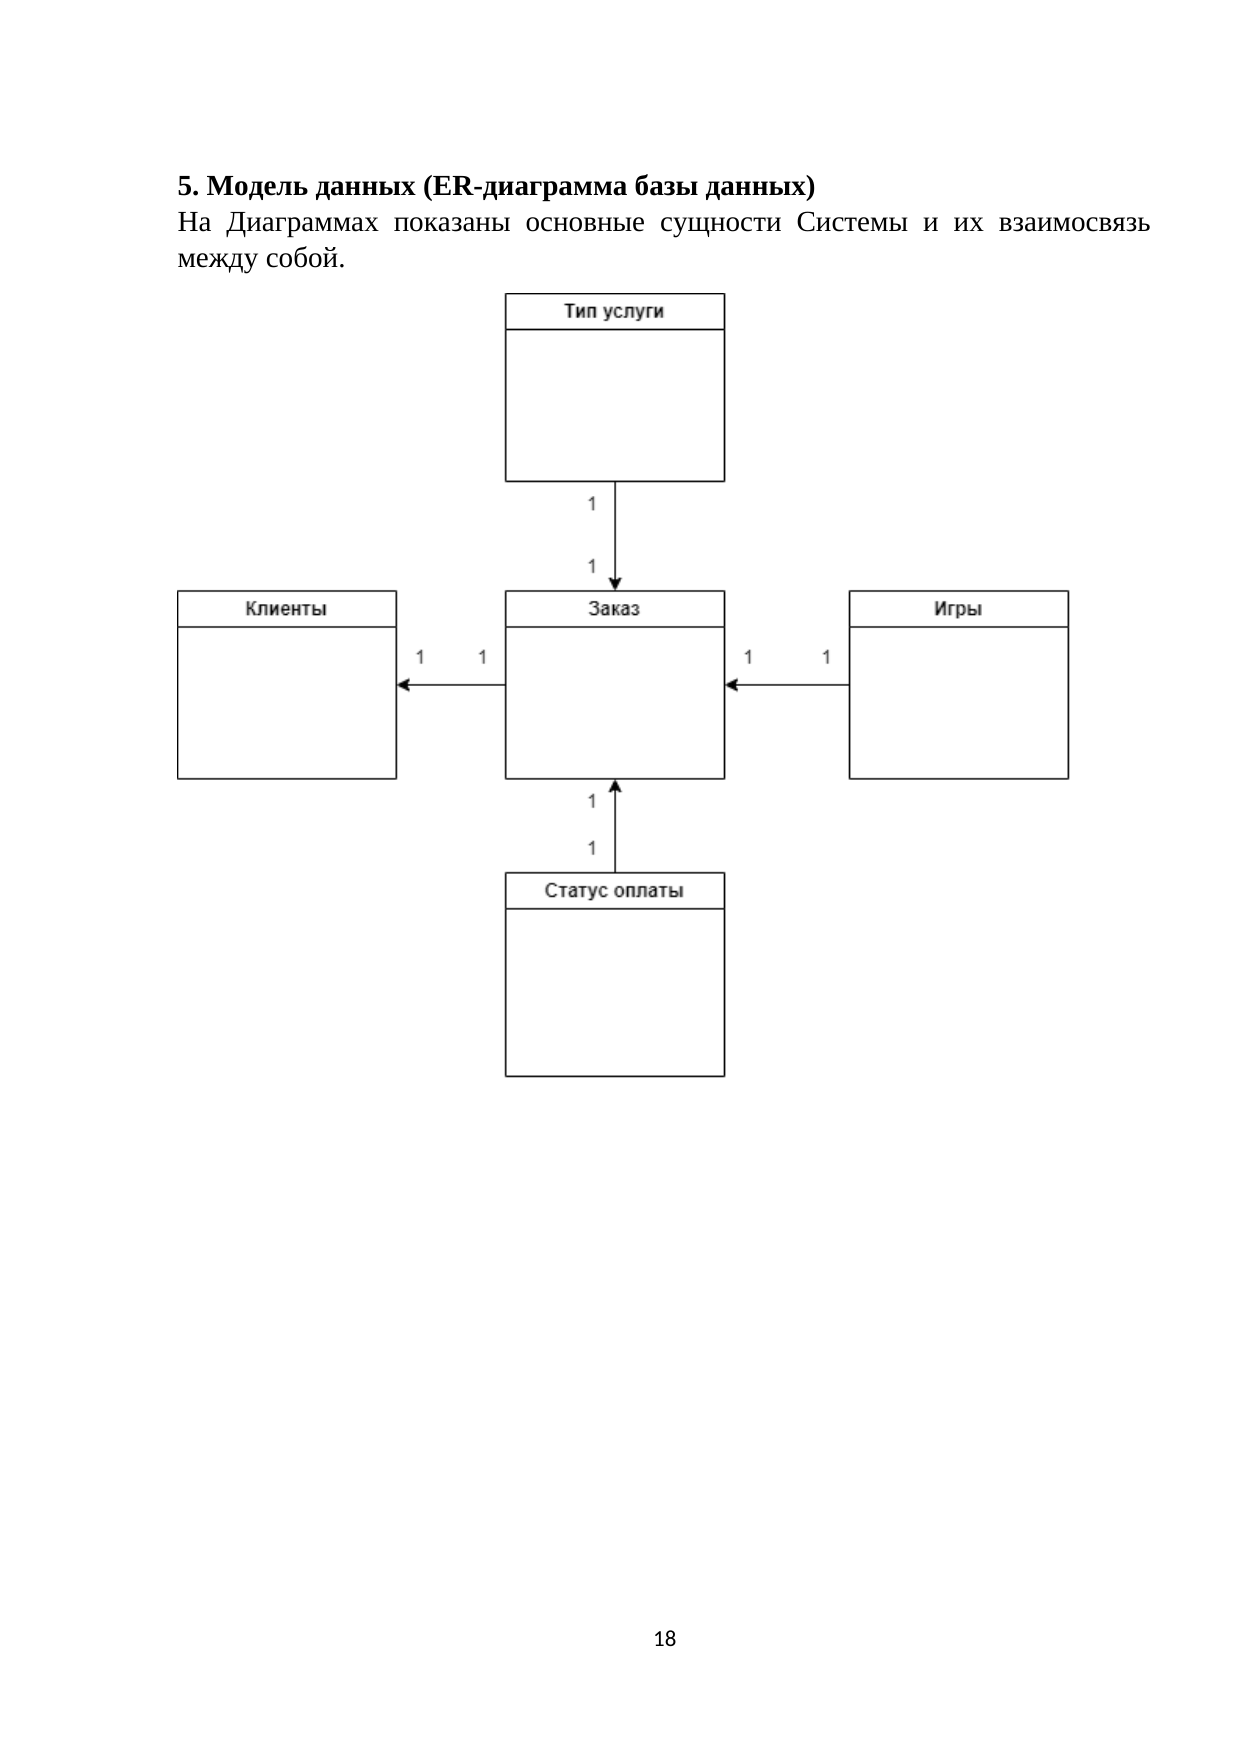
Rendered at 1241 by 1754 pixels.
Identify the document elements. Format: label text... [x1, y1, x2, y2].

picture [177, 293, 1071, 1079]
text На Диаграммах показаны основные сущности Системы и их взаимосвязь между собой. [177, 204, 1152, 274]
subtitle 5. Модель данных (ER-диаграмма базы данных) [177, 168, 1152, 202]
